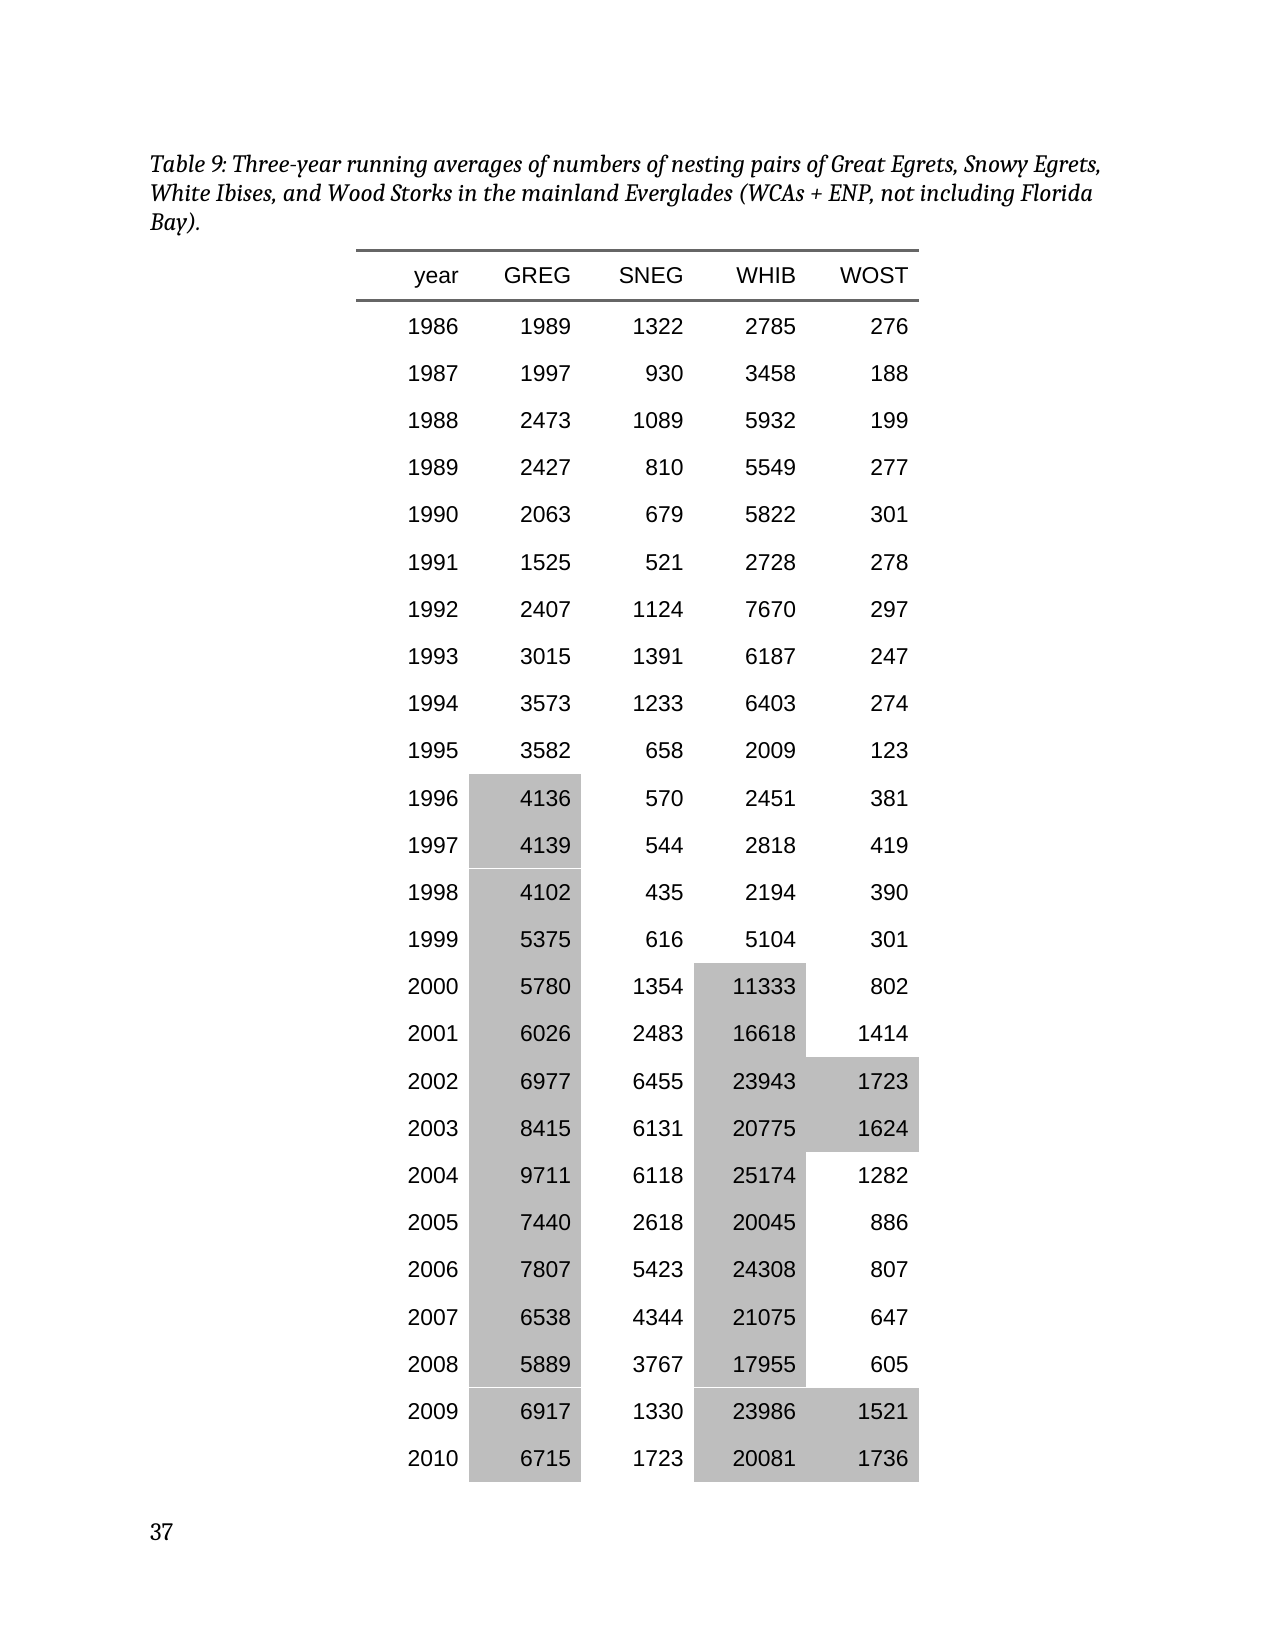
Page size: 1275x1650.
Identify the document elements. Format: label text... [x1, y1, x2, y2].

text Table 9: Three-year running averages of numbers of nesting pairs of Great Egrets, Snowy Egrets, White Ibises, and Wood Storks in the mainland Everglades (WCAs + ENP, not including Florida Bay). [150, 150, 1125, 236]
table_cell 1987 [356, 349, 469, 397]
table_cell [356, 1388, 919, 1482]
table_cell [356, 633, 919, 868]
table_cell 2785 [694, 302, 806, 349]
table_cell 1322 [581, 302, 694, 349]
table_cell 1989 [469, 302, 581, 349]
table_header year [356, 252, 469, 299]
table_header WOST [806, 252, 919, 299]
table_header GREG [469, 252, 581, 299]
table_header SNEG [581, 252, 694, 299]
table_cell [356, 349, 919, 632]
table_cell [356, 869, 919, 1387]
table_cell 1986 [356, 302, 469, 349]
table_header WHIB [694, 252, 806, 299]
table_cell 276 [806, 302, 919, 349]
